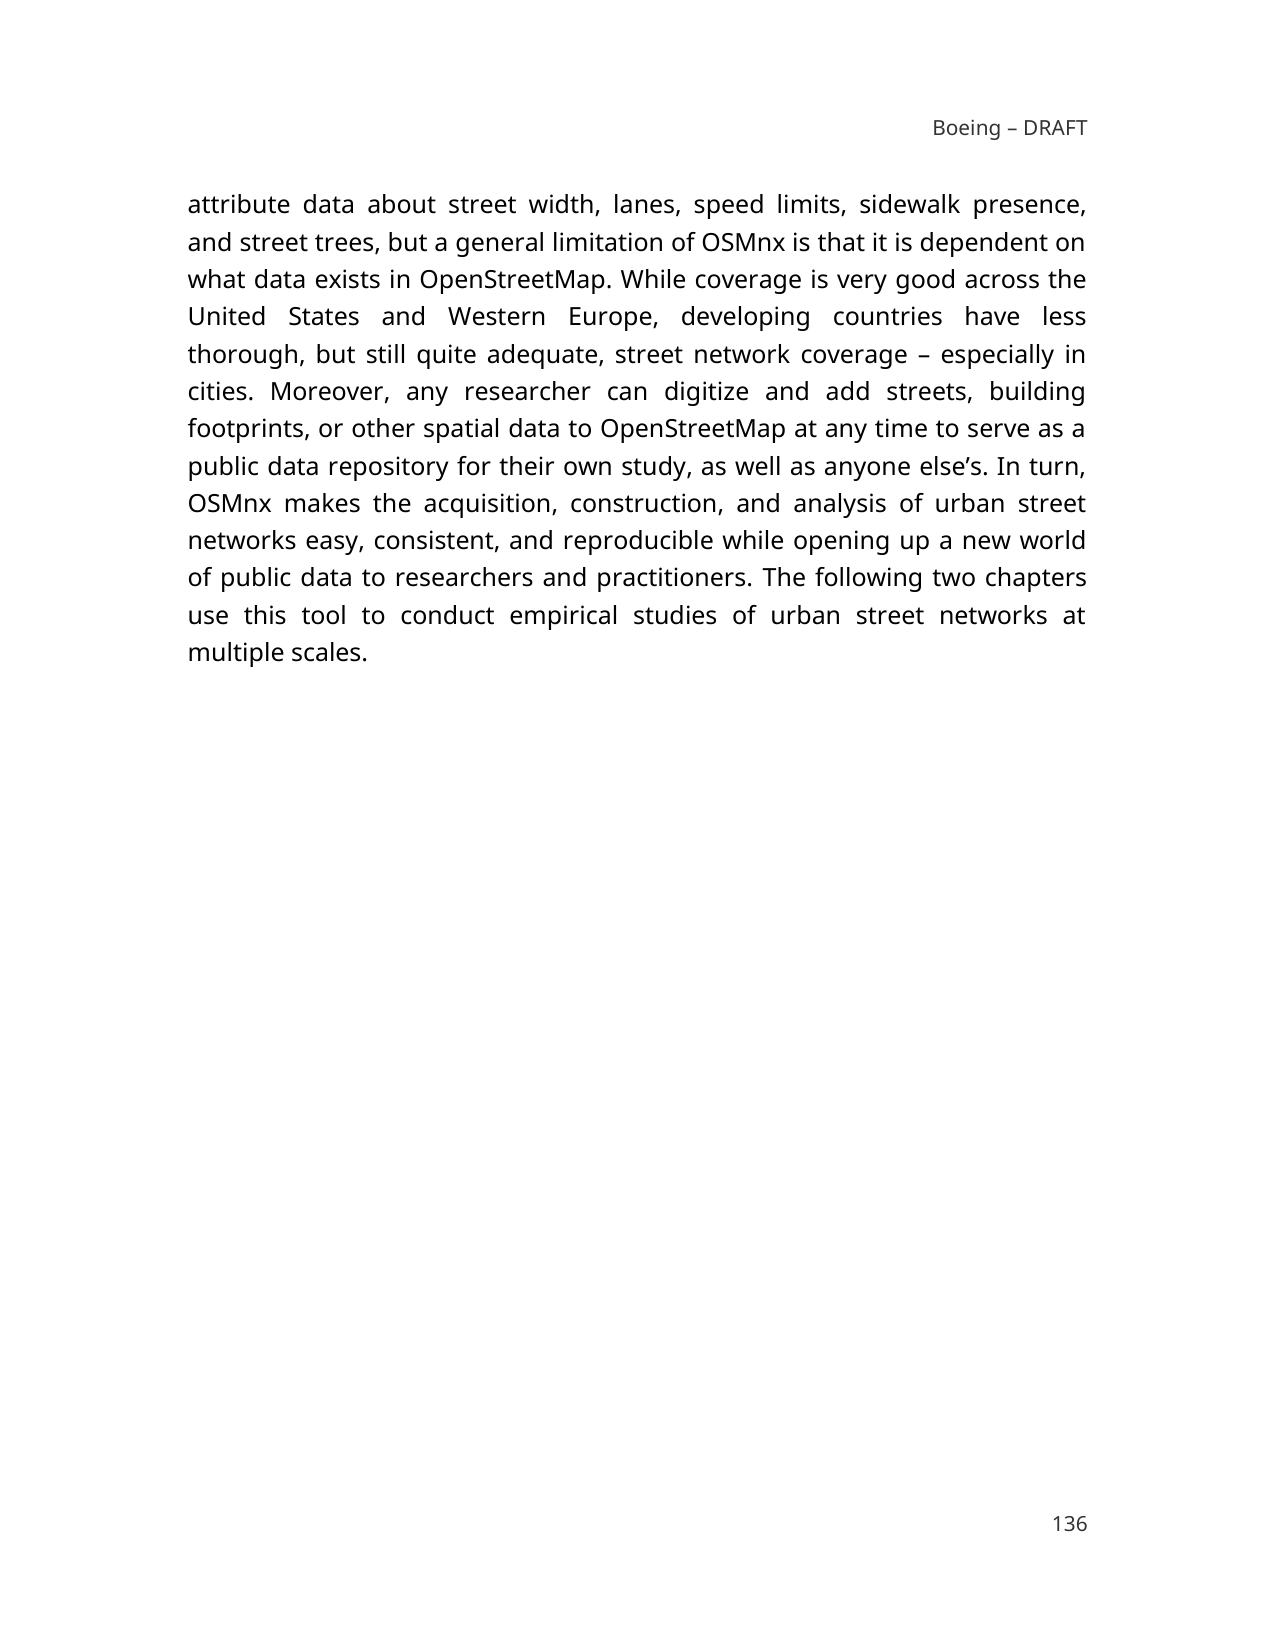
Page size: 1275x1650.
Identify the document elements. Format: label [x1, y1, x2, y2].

text [187, 187, 1087, 669]
